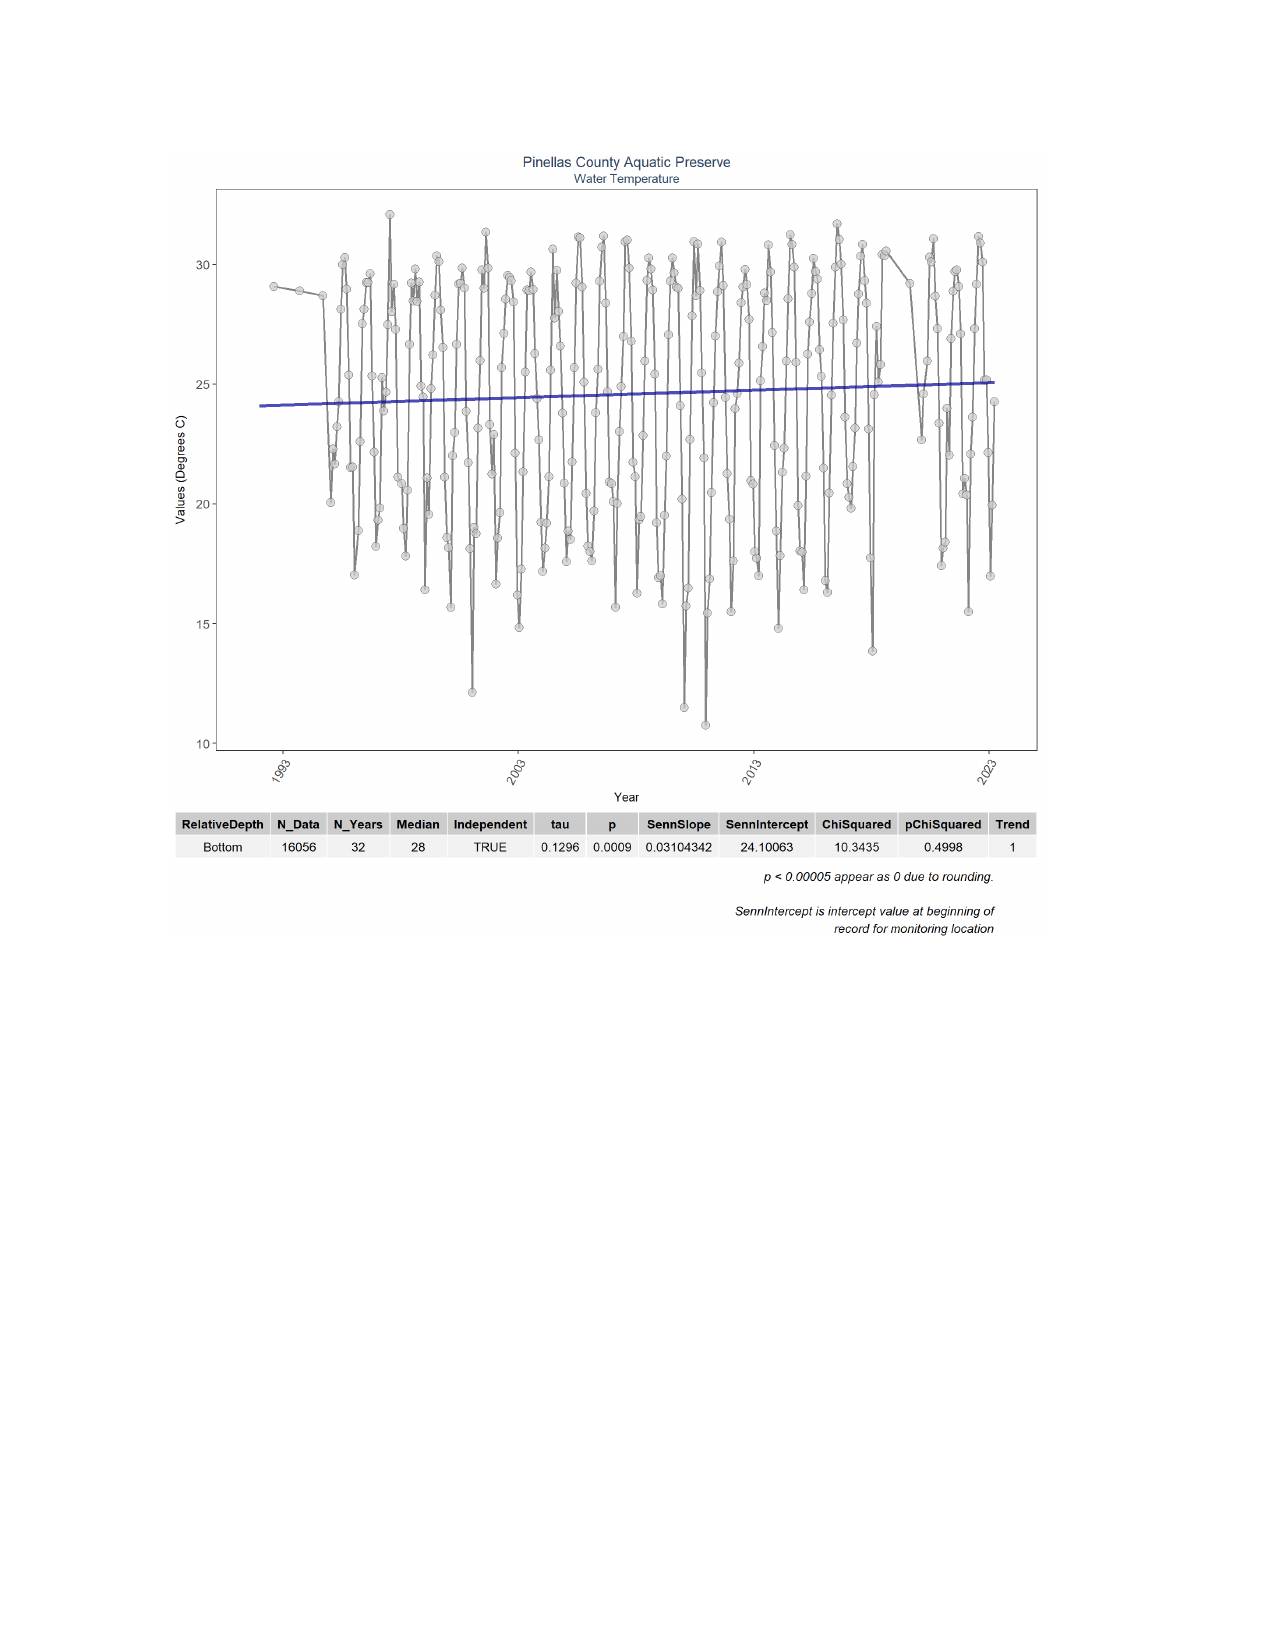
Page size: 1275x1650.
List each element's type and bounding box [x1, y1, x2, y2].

picture [168, 150, 1044, 938]
